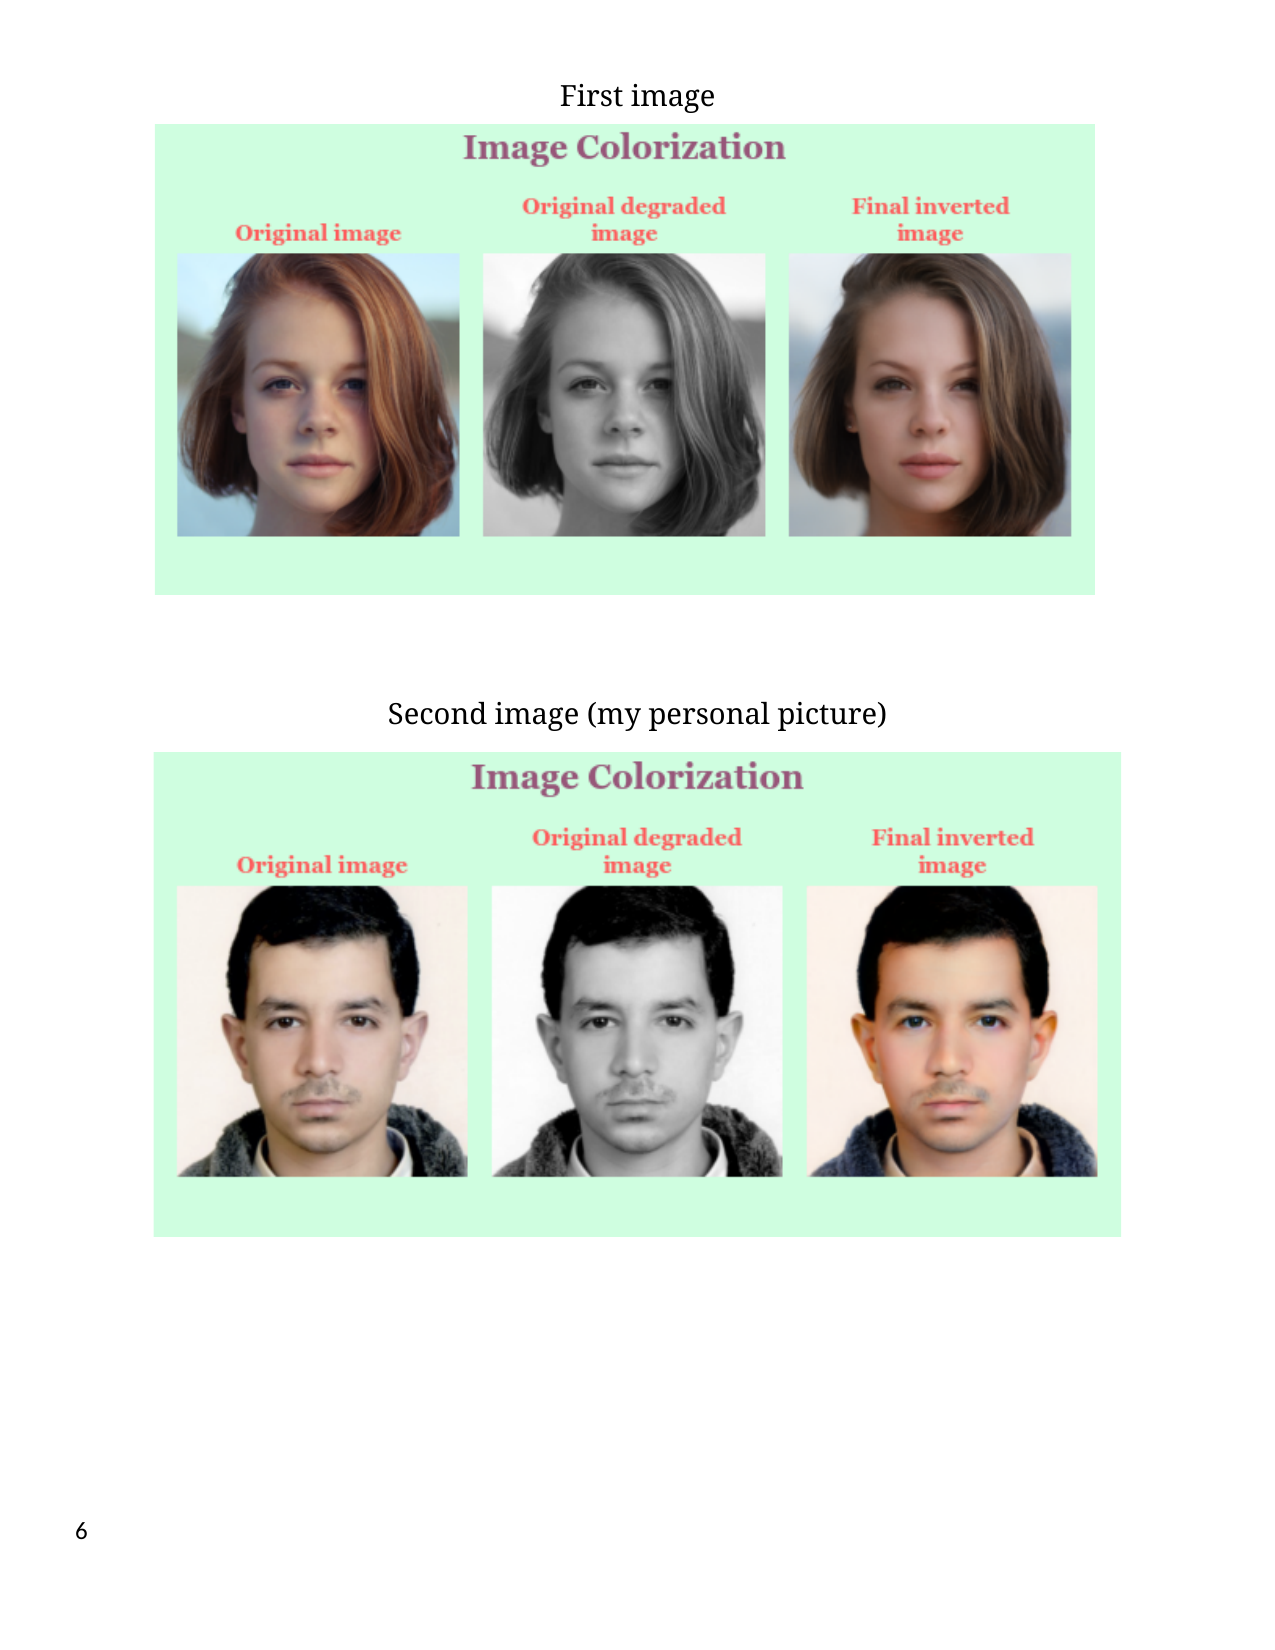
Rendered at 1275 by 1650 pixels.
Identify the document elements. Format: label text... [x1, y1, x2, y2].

picture [153, 752, 1122, 1237]
text Second image (my personal picture) [75, 693, 1200, 733]
picture [154, 124, 1095, 595]
text First image [75, 75, 1200, 115]
